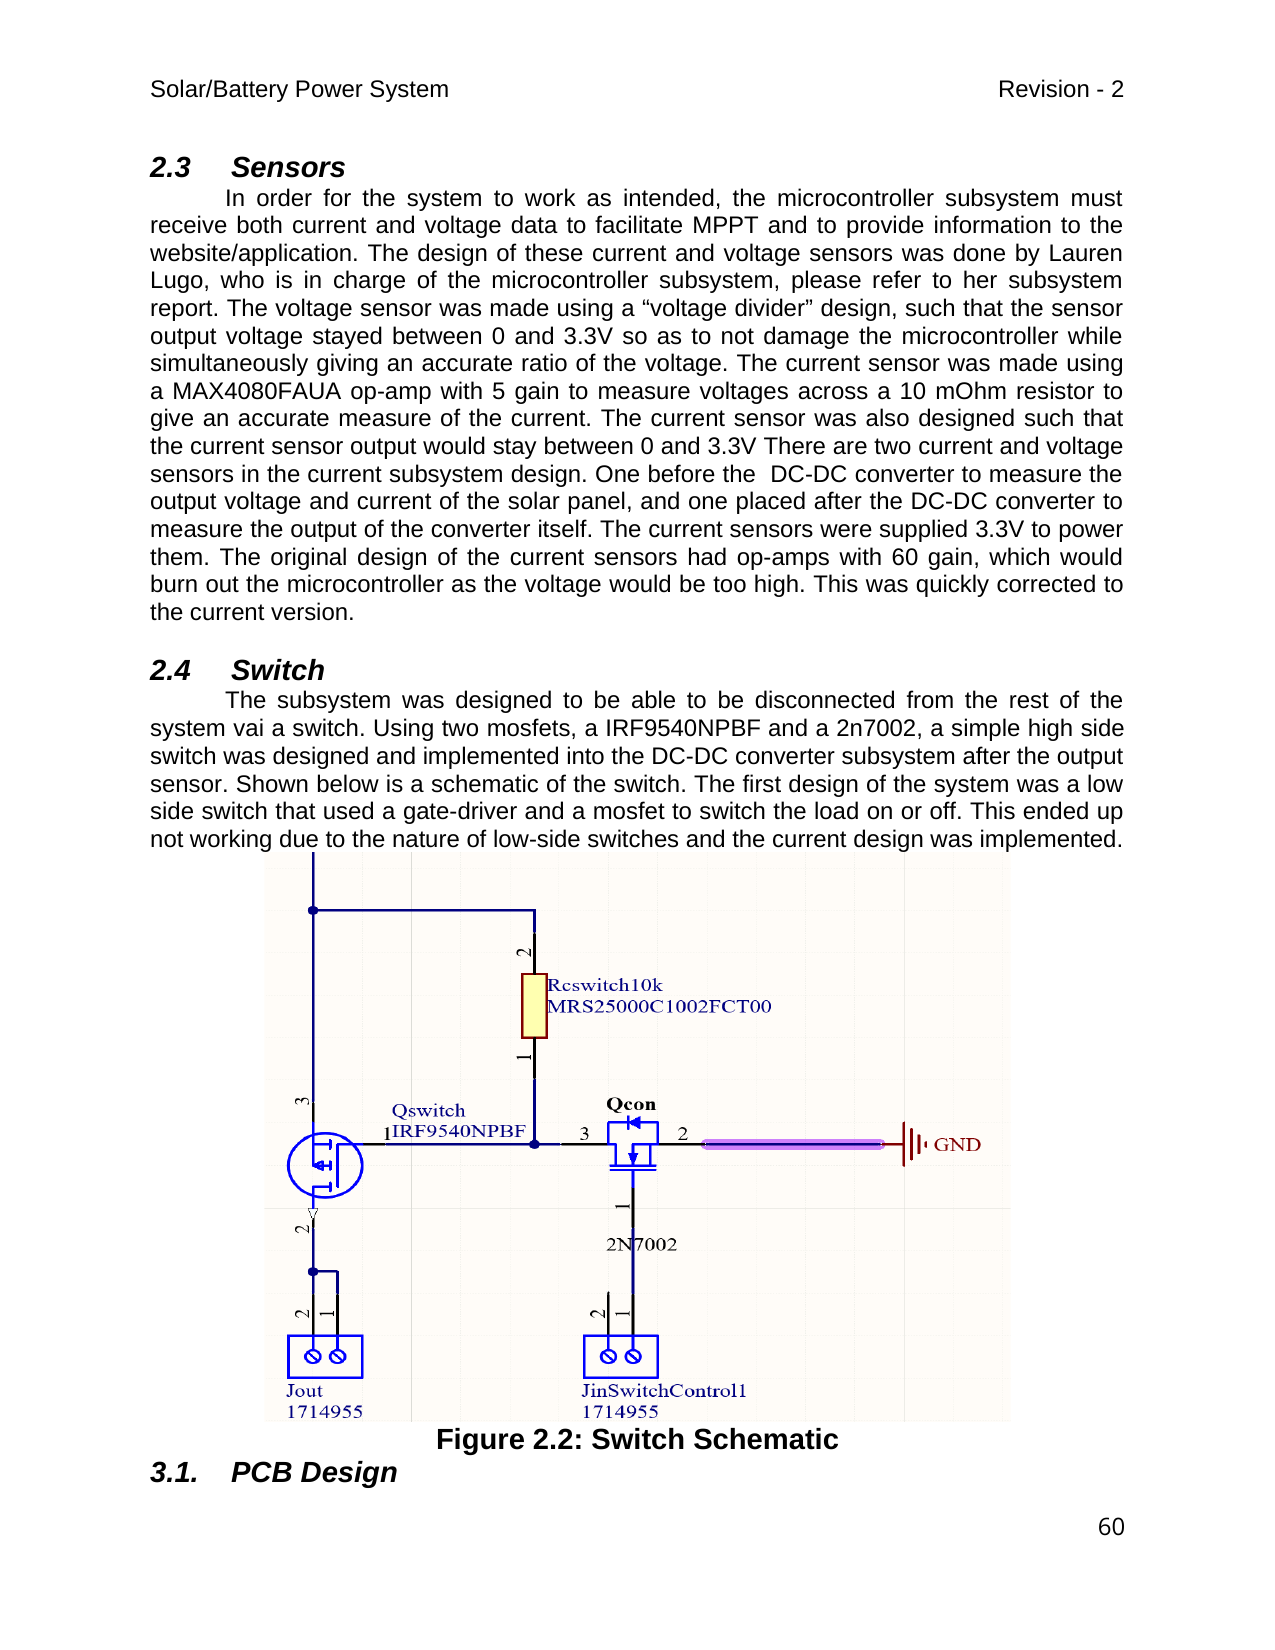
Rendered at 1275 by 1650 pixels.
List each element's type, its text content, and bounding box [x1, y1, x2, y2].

text 2.4 Switch [150, 653, 1125, 686]
text The subsystem was designed to be able to be disconnected from the rest of the system vai a switch. Using two mosfets, a IRF9540NPBF and a 2n7002, a simple high side switch was designed and implemented into the DC-DC converter subsystem after the output sensor. Shown below is a schematic of the switch. The first design of the system was a low side switch that used a gate-driver and a mosfet to switch the load on or off. This ended up not working due to the nature of low-side switches and the current design was implemented. [150, 686, 1125, 852]
picture [264, 852, 1011, 1422]
text In order for the system to work as intended, the microcontroller subsystem must receive both current and voltage data to facilitate MPPT and to provide information to the website/application. The design of these current and voltage sensors was done by Lauren Lugo, who is in charge of the microcontroller subsystem, please refer to her subsystem report. The voltage sensor was made using a “voltage divider” design, such that the sensor output voltage stayed between 0 and 3.3V so as to not damage the microcontroller while simultaneously giving an accurate ratio of the voltage. The current sensor was made using a MAX4080FAUA op-amp with 5 gain to measure voltages across a 10 mOhm resistor to give an accurate measure of the current. The current sensor was also designed such that the current sensor output would stay between 0 and 3.3V There are two current and voltage sensors in the current subsystem design. One before the DC-DC converter to measure the output voltage and current of the solar panel, and one placed after the DC-DC converter to measure the output of the converter itself. The current sensors were supplied 3.3V to power them. The original design of the current sensors had op-amps with 60 gain, which would burn out the microcontroller as the voltage would be too high. This was quickly corrected to the current version. [150, 183, 1125, 625]
text 3.1. PCB Design [150, 1455, 1125, 1489]
text 2.3 Sensors [150, 150, 1125, 183]
text Figure 2.2: Switch Schematic [150, 1422, 1125, 1455]
